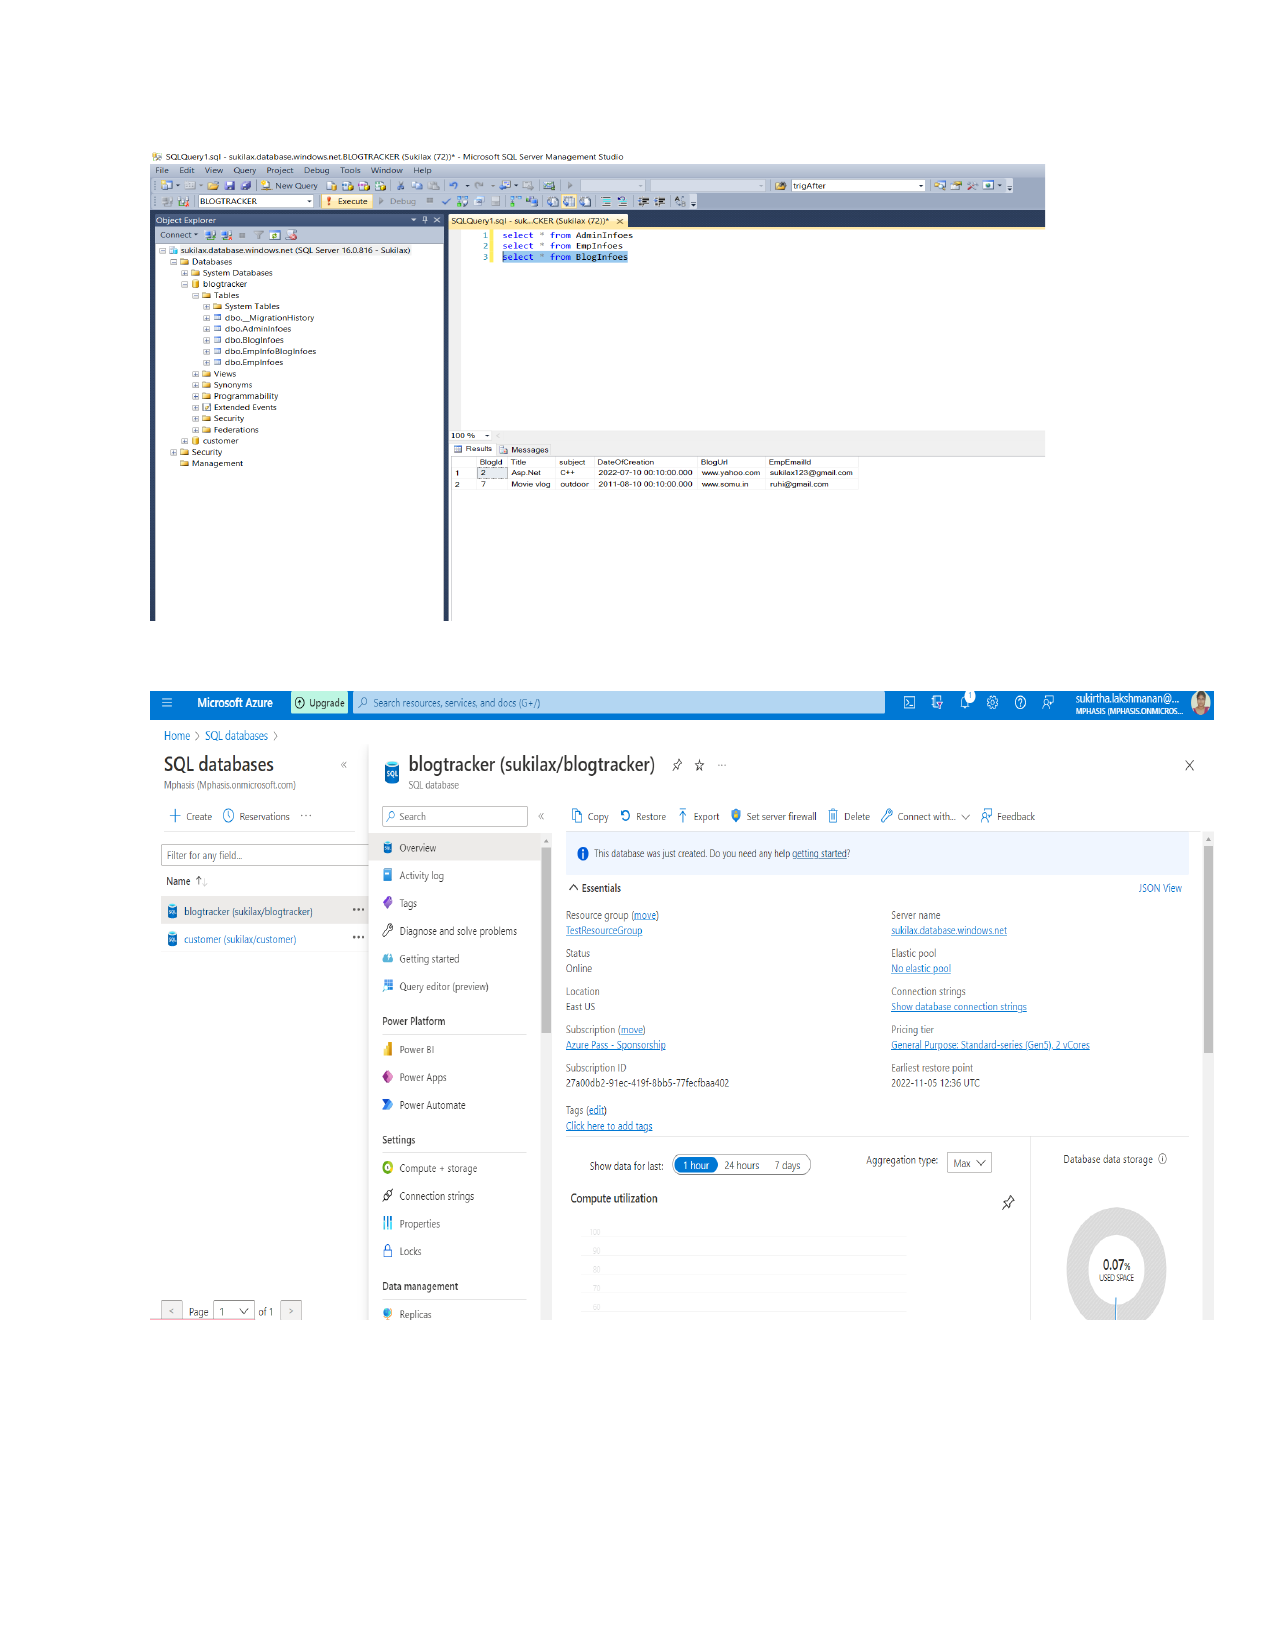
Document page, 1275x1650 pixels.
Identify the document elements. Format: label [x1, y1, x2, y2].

picture [150, 150, 1046, 621]
picture [150, 691, 1214, 1320]
